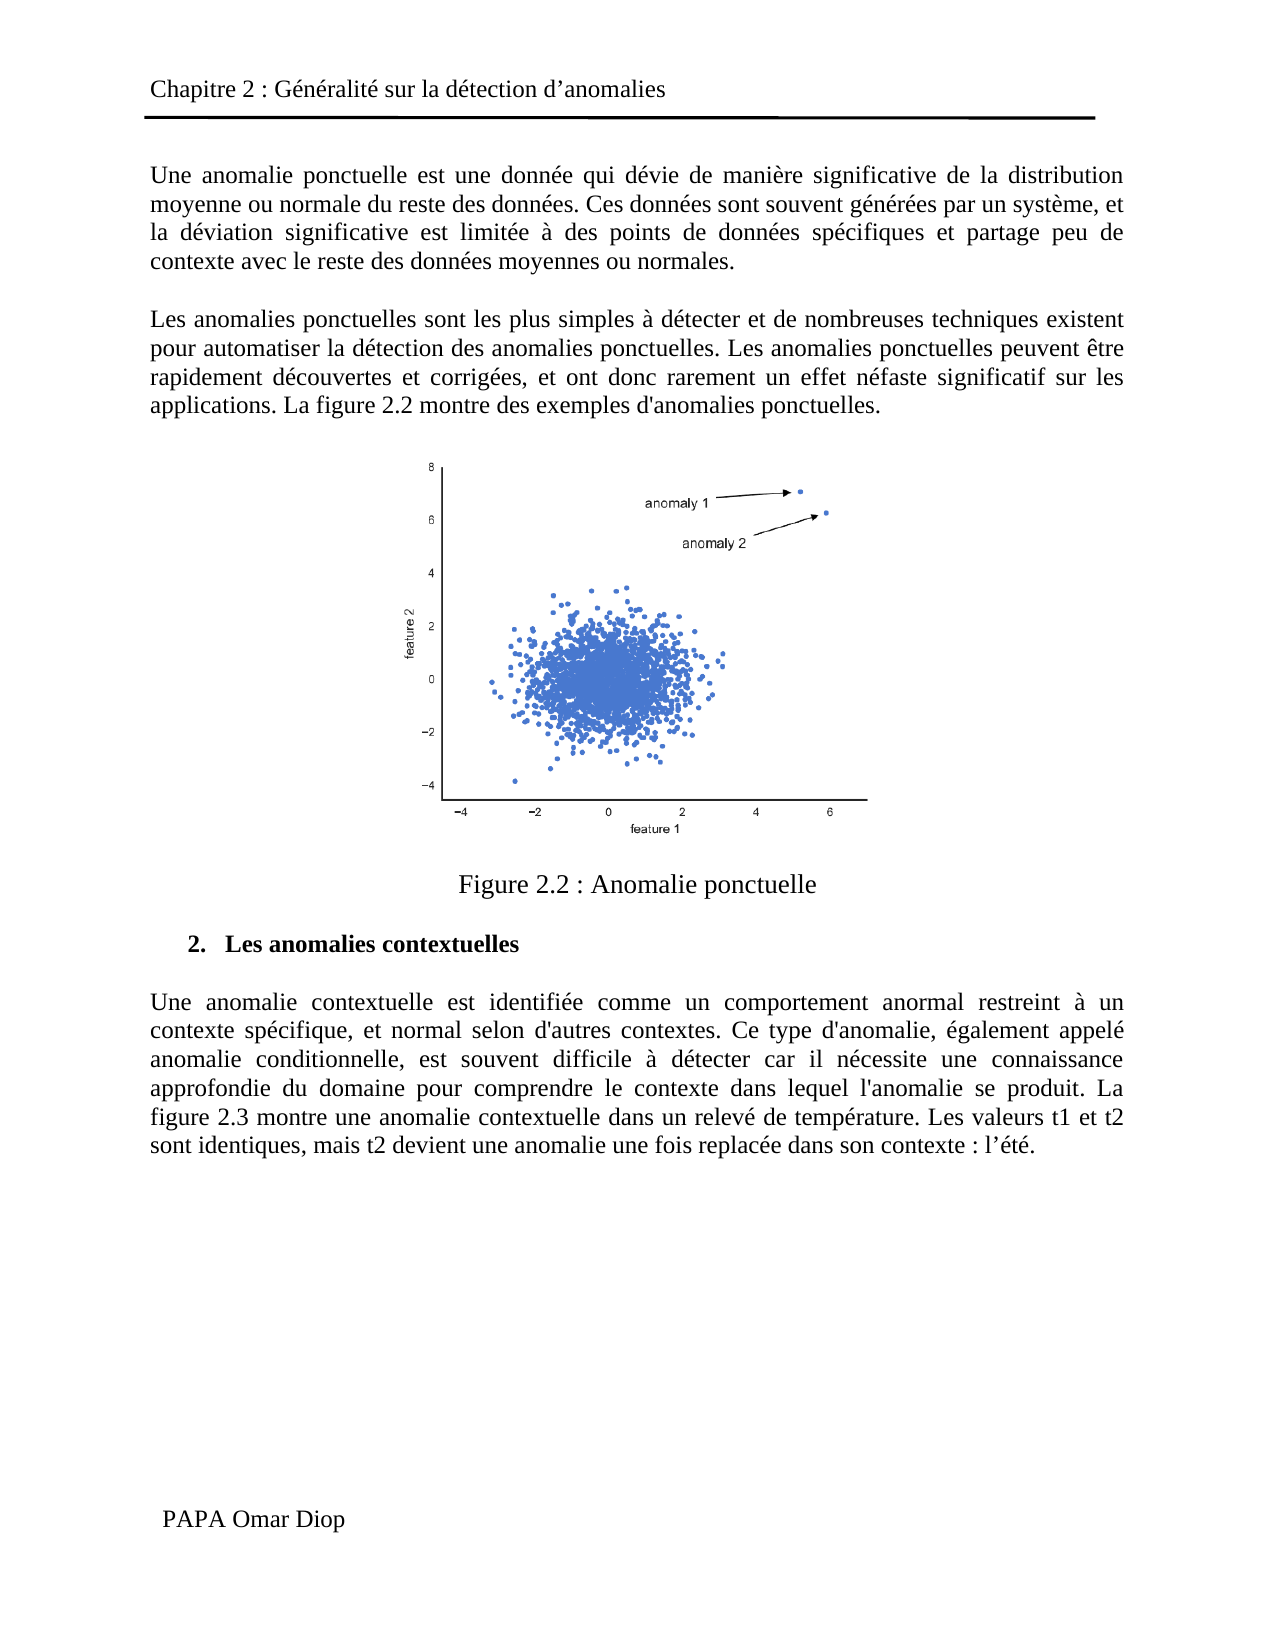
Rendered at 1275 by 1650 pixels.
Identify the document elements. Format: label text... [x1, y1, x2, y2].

text Une anomalie contextuelle est identifiée comme un comportement anormal restreint à un contexte spécifique, et normal selon d'autres contextes. Ce type d'anomalie, également appelé anomalie conditionnelle, est souvent difficile à détecter car il nécessite une connaissance approfondie du domaine pour comprendre le contexte dans lequel l'anomalie se produit. La figure 2.3 montre une anomalie contextuelle dans un relevé de température. Les valeurs t1 et t2 sont identiques, mais t2 devient une anomalie une fois replacée dans son contexte : l’été. [150, 987, 1125, 1159]
text Une anomalie ponctuelle est une donnée qui dévie de manière significative de la distribution moyenne ou normale du reste des données. Ces données sont souvent générées par un système, et la déviation significative est limitée à des points de données spécifiques et partage peu de contexte avec le reste des données moyennes ou normales. [150, 160, 1125, 275]
text Figure 2.2 : Anomalie ponctuelle [150, 868, 1125, 899]
list Les anomalies contextuelles [187, 929, 1125, 957]
text Les anomalies ponctuelles sont les plus simples à détecter et de nombreuses techniques existent pour automatiser la détection des anomalies ponctuelles. Les anomalies ponctuelles peuvent être rapidement découvertes et corrigées, et ont donc rarement un effet néfaste significatif sur les applications. La figure 2.2 montre des exemples d'anomalies ponctuelles. [150, 304, 1125, 419]
picture [384, 448, 891, 840]
